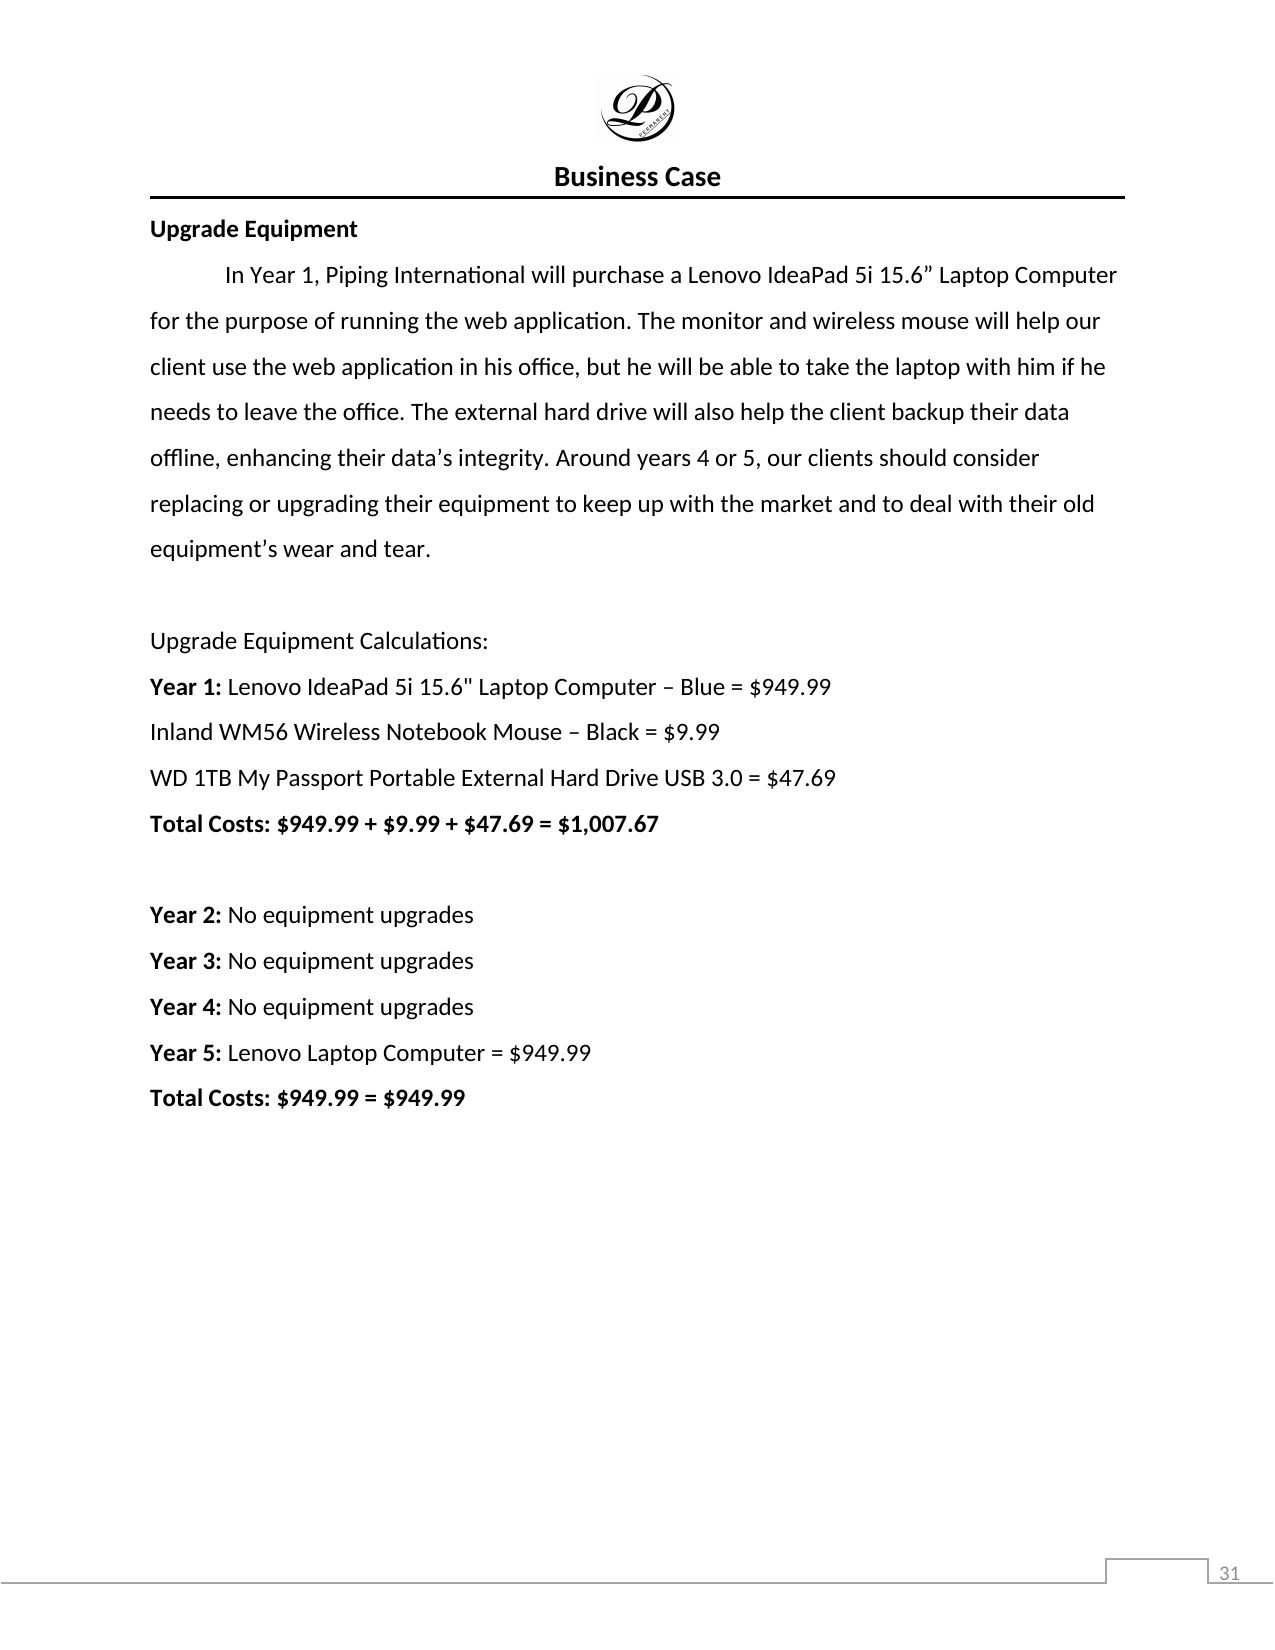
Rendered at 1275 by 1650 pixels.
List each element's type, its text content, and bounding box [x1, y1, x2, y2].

text Upgrade Equipment [150, 213, 1125, 244]
text Upgrade Equipment Calculations: [150, 625, 1125, 656]
text Total Costs: $949.99 + $9.99 + $47.69 = $1,007.67 [150, 808, 1125, 838]
text Year 3: No equipment upgrades [150, 945, 1125, 976]
text Total Costs: $949.99 = $949.99 [150, 1082, 1125, 1113]
text Year 5: Lenovo Laptop Computer = $949.99 [150, 1037, 1125, 1067]
text In Year 1, Piping International will purchase a Lenovo IdeaPad 5i 15.6” Laptop Computer for the purpose of running the web application. The monitor and wireless mouse will help our client use the web application in his office, but he will be able to take the laptop with him if he needs to leave the office. The external hard drive will also help the client backup their data offline, enhancing their data’s integrity. Around years 4 or 5, our clients should consider replacing or upgrading their equipment to keep up with the market and to deal with their old equipment’s wear and tear. [150, 259, 1125, 564]
text Inland WM56 Wireless Notebook Mouse – Black = $9.99 [150, 717, 1125, 747]
text WD 1TB My Passport Portable External Hard Drive USB 3.0 = $47.69 [150, 762, 1125, 793]
text Year 4: No equipment upgrades [150, 991, 1125, 1021]
picture [593, 75, 682, 143]
text Year 1: Lenovo IdeaPad 5i 15.6" Laptop Computer – Blue = $949.99 [150, 671, 1125, 701]
text Year 2: No equipment upgrades [150, 899, 1125, 930]
